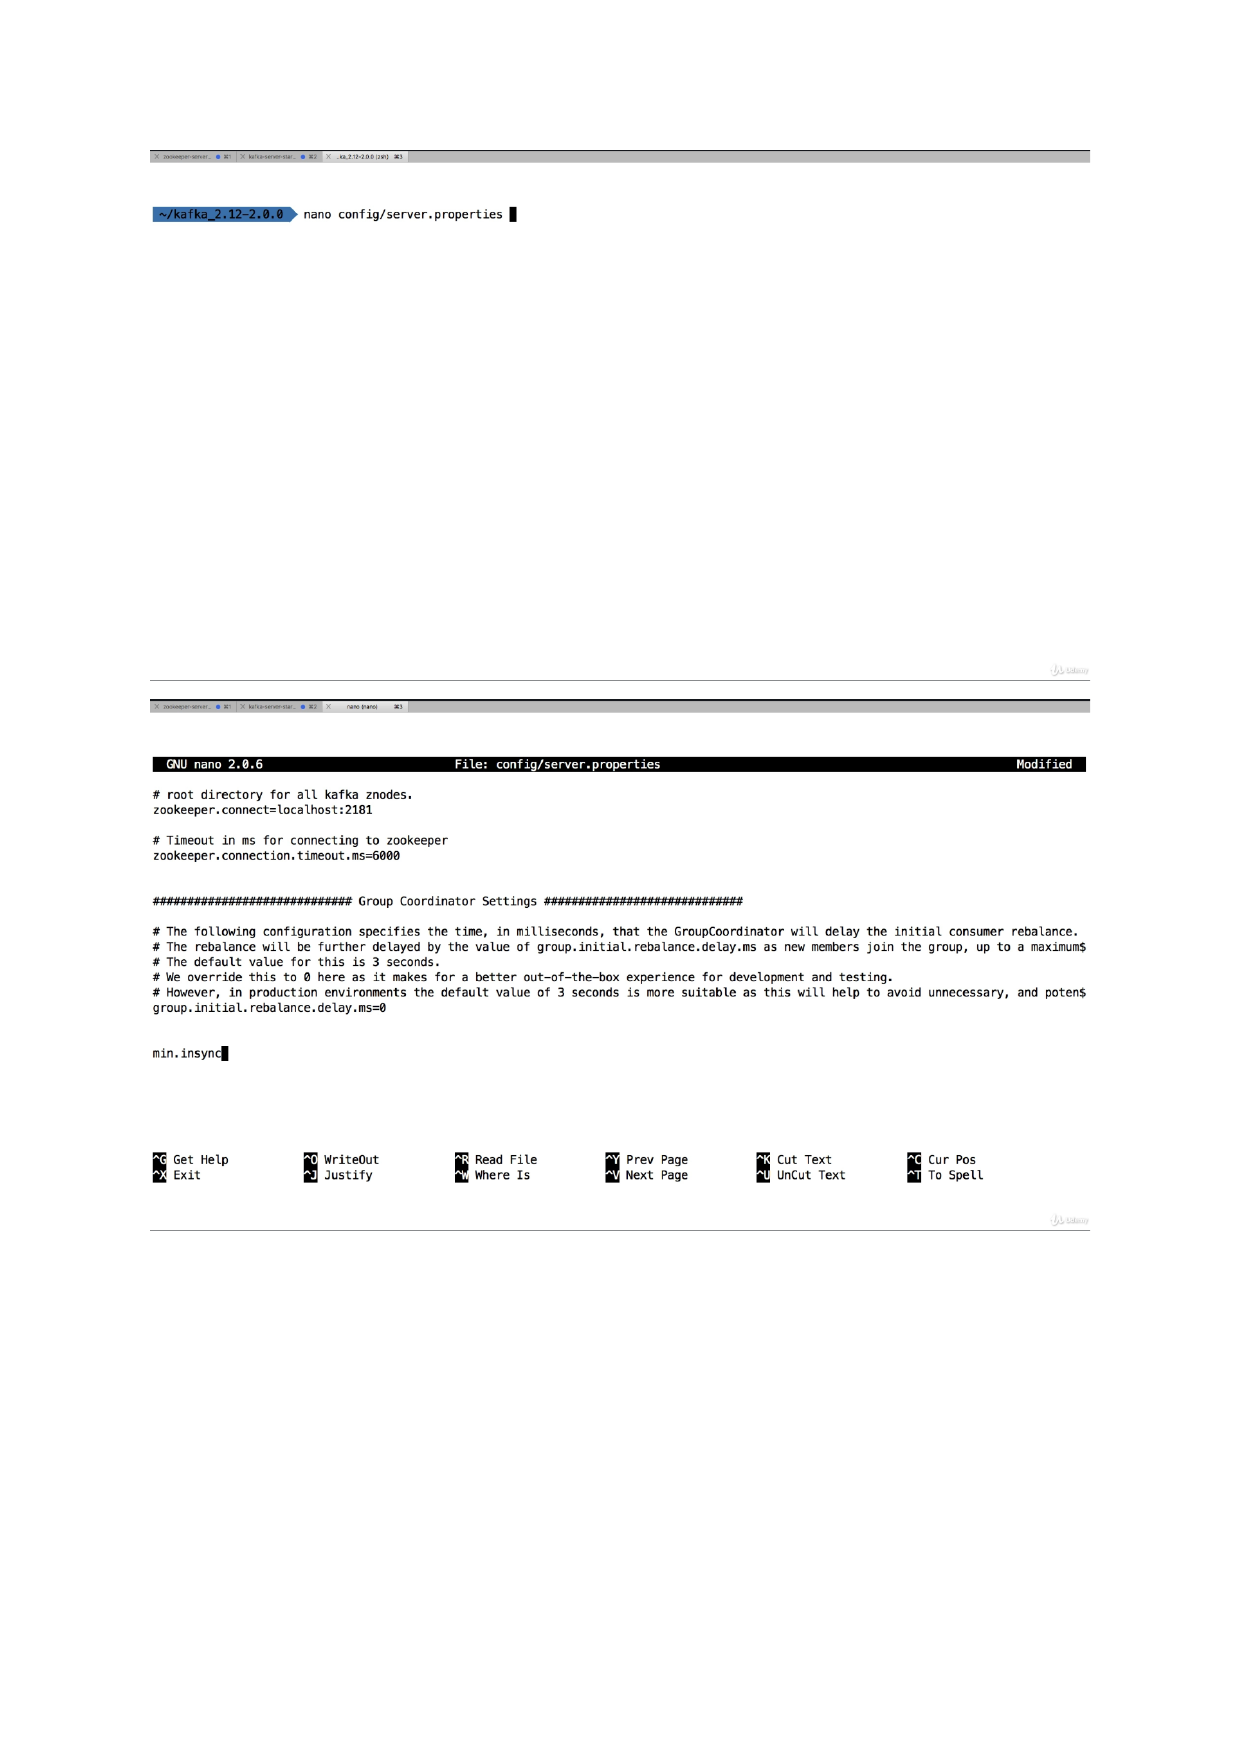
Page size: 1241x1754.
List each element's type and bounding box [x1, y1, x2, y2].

picture [150, 699, 1091, 1231]
picture [150, 150, 1091, 681]
